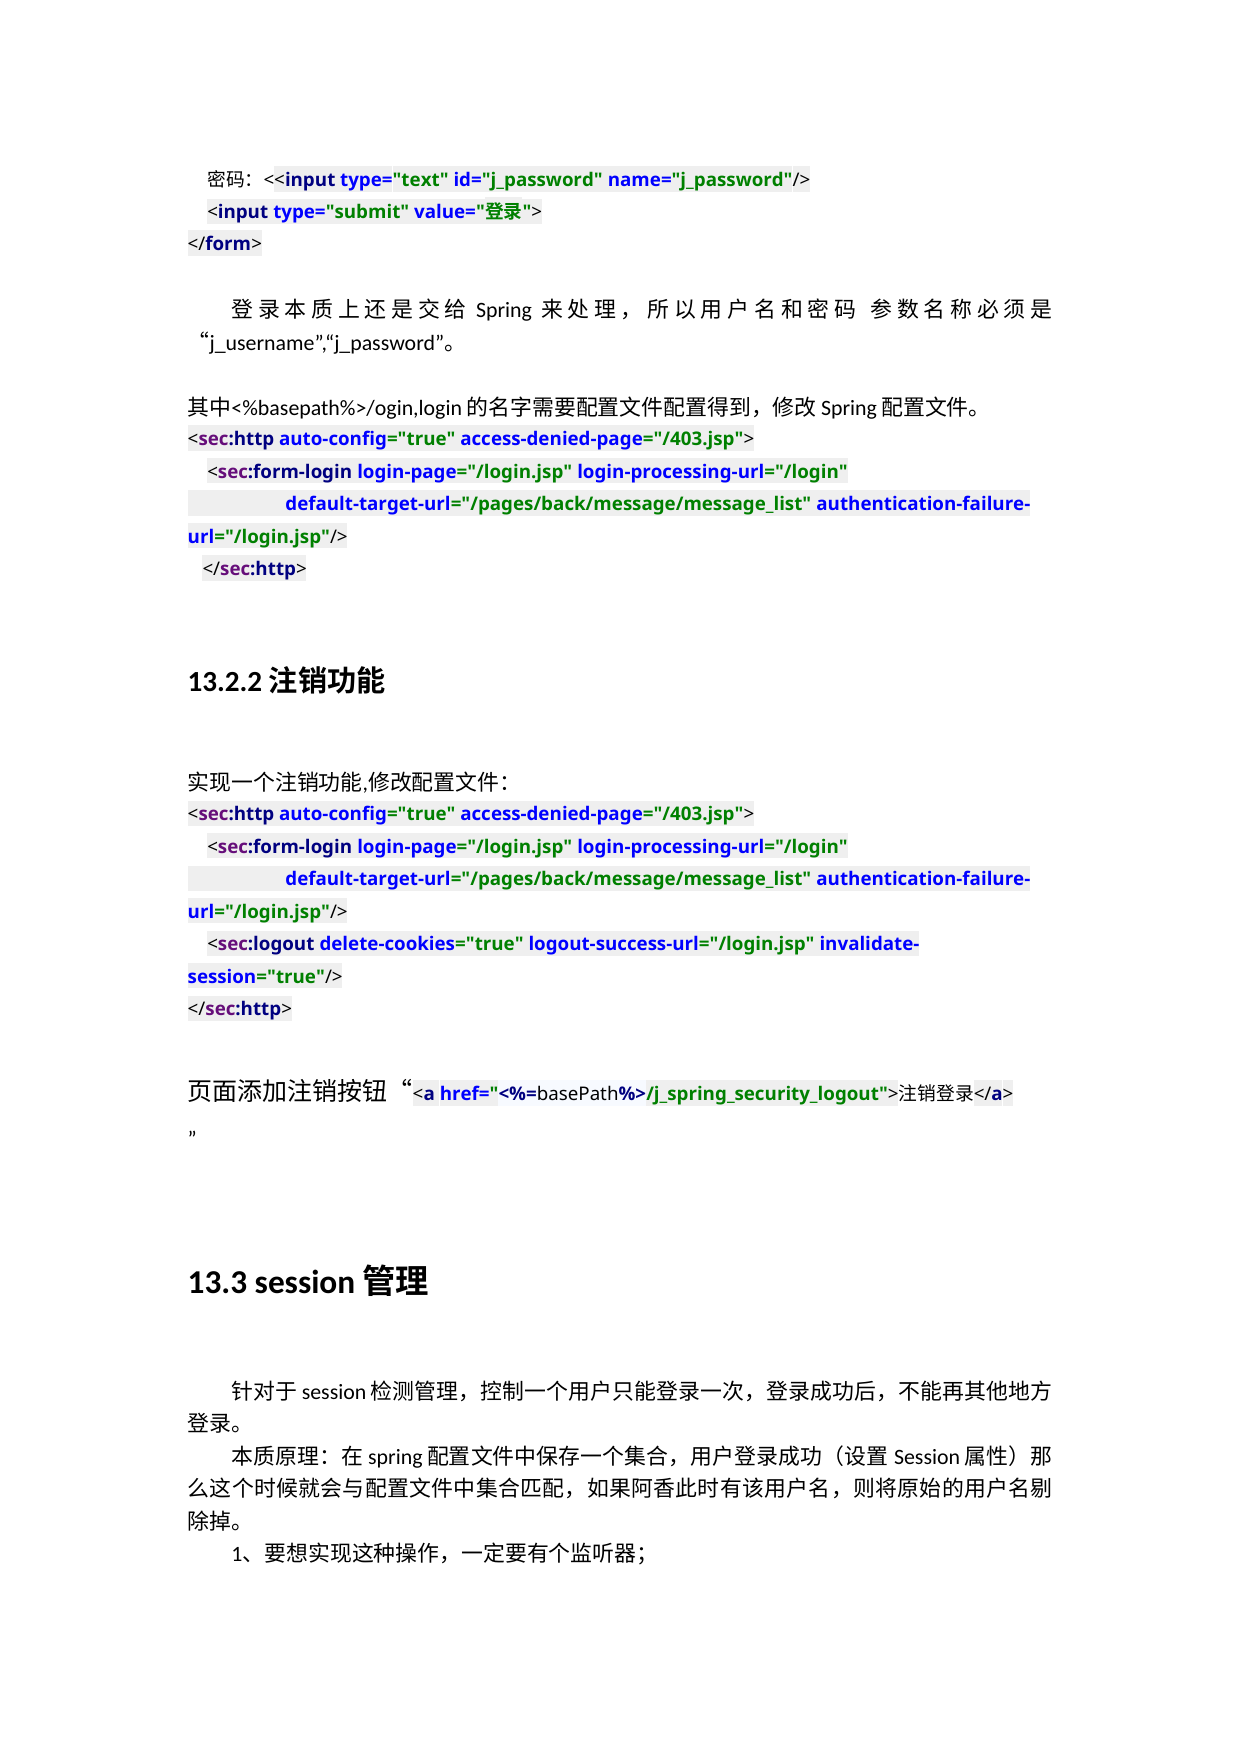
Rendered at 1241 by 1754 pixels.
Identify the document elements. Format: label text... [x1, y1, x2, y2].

text 本质原理：在spring配置文件中保存一个集合，用户登录成功（设置Session属性）那么这个时候就会与配置文件中集合匹配，如果阿香此时有该用户名，则将原始的用户名剔除掉。 [187, 1438, 1053, 1536]
text 针对于session检测管理，控制一个用户只能登录一次，登录成功后，不能再其他地方登录。 [187, 1373, 1053, 1438]
text 其中<%basepath%>/ogin,login的名字需要配置文件配置得到，修改Spring配置文件。 [187, 389, 1053, 422]
subtitle 13.2.2 注销功能 [187, 646, 1053, 711]
text <sec:http auto-config="true" access-denied-page="/403.jsp"> <sec:form-login login-page="/login.jsp" login-processing-url="/login" default-target-url="/pages/back/message/message_list" authentication-failure-url="/login.jsp"/> <sec:logout delete-cookies="true" logout-success-url="/login.jsp" invalidate-session="true"/> </sec:http> [187, 797, 1053, 1024]
text ” [187, 1122, 1053, 1154]
text <sec:http auto-config="true" access-denied-page="/403.jsp"> <sec:form-login login-page="/login.jsp" login-processing-url="/login" default-target-url="/pages/back/message/message_list" authentication-failure-url="/login.jsp"/> </sec:http> [187, 422, 1053, 584]
subtitle 13.3 session管理 [187, 1247, 1053, 1312]
text 实现一个注销功能,修改配置文件： [187, 764, 1053, 797]
text 登录本质上还是交给Spring来处理，所以用户名和密码 参数名称必须是“j_username”,“j_password”。 [187, 292, 1053, 357]
text 页面添加注销按钮“<a href="<%=basePath%>/j_spring_security_logout">注销登录</a> [187, 1057, 1053, 1122]
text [187, 162, 1053, 259]
list 要想实现这种操作，一定要有个监听器； [187, 1536, 1053, 1568]
